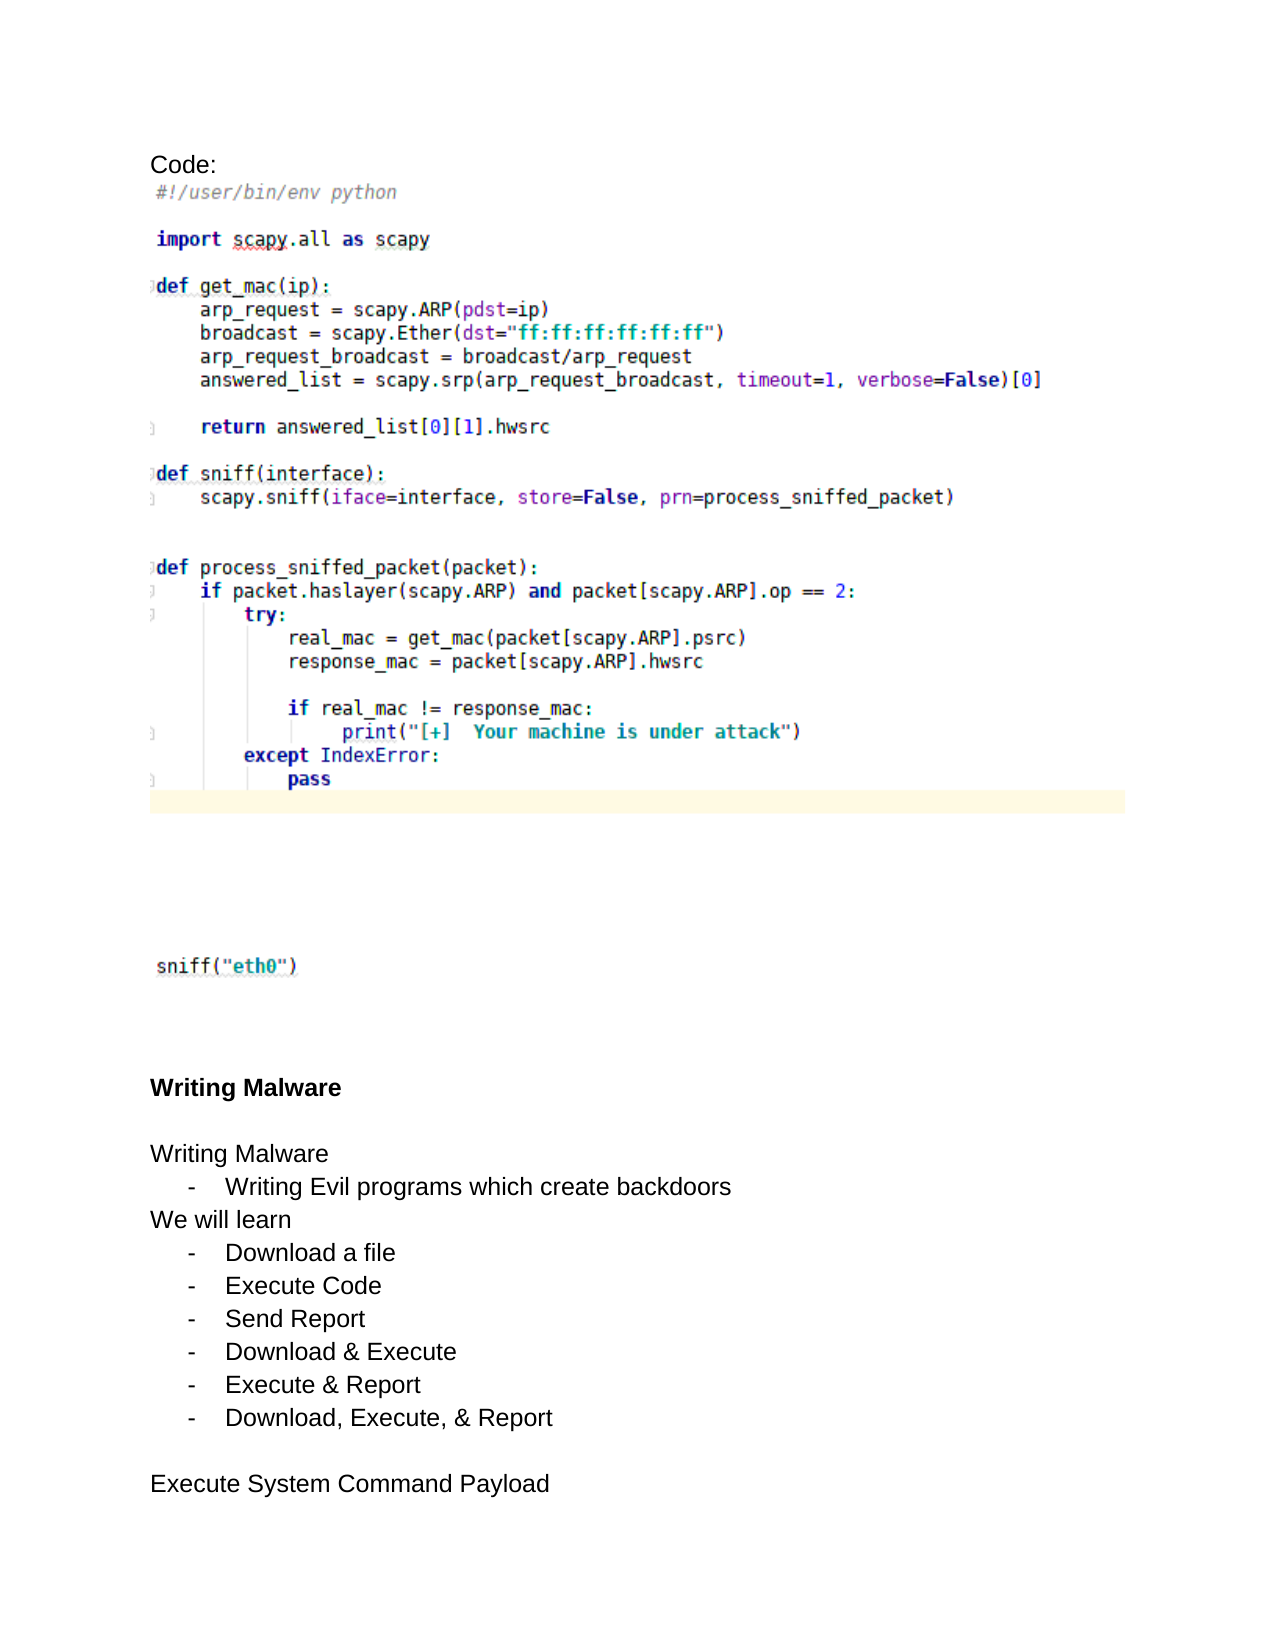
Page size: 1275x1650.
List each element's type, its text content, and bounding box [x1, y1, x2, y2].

text Execute System Command Payload [150, 1469, 1125, 1498]
list Execute Code [187, 1271, 1125, 1300]
text Writing Malware [150, 1139, 1125, 1168]
text We will learn [150, 1205, 1125, 1234]
list Writing Evil programs which create backdoors [187, 1172, 1125, 1201]
list Download & Execute [187, 1337, 1125, 1366]
text Code: [150, 150, 1125, 182]
list Send Report [187, 1304, 1125, 1333]
picture [150, 182, 1125, 1003]
list Download a file [187, 1238, 1125, 1267]
list Download, Execute, & Report [187, 1403, 1125, 1432]
text Writing Malware [150, 1073, 1125, 1102]
list Execute & Report [187, 1370, 1125, 1399]
